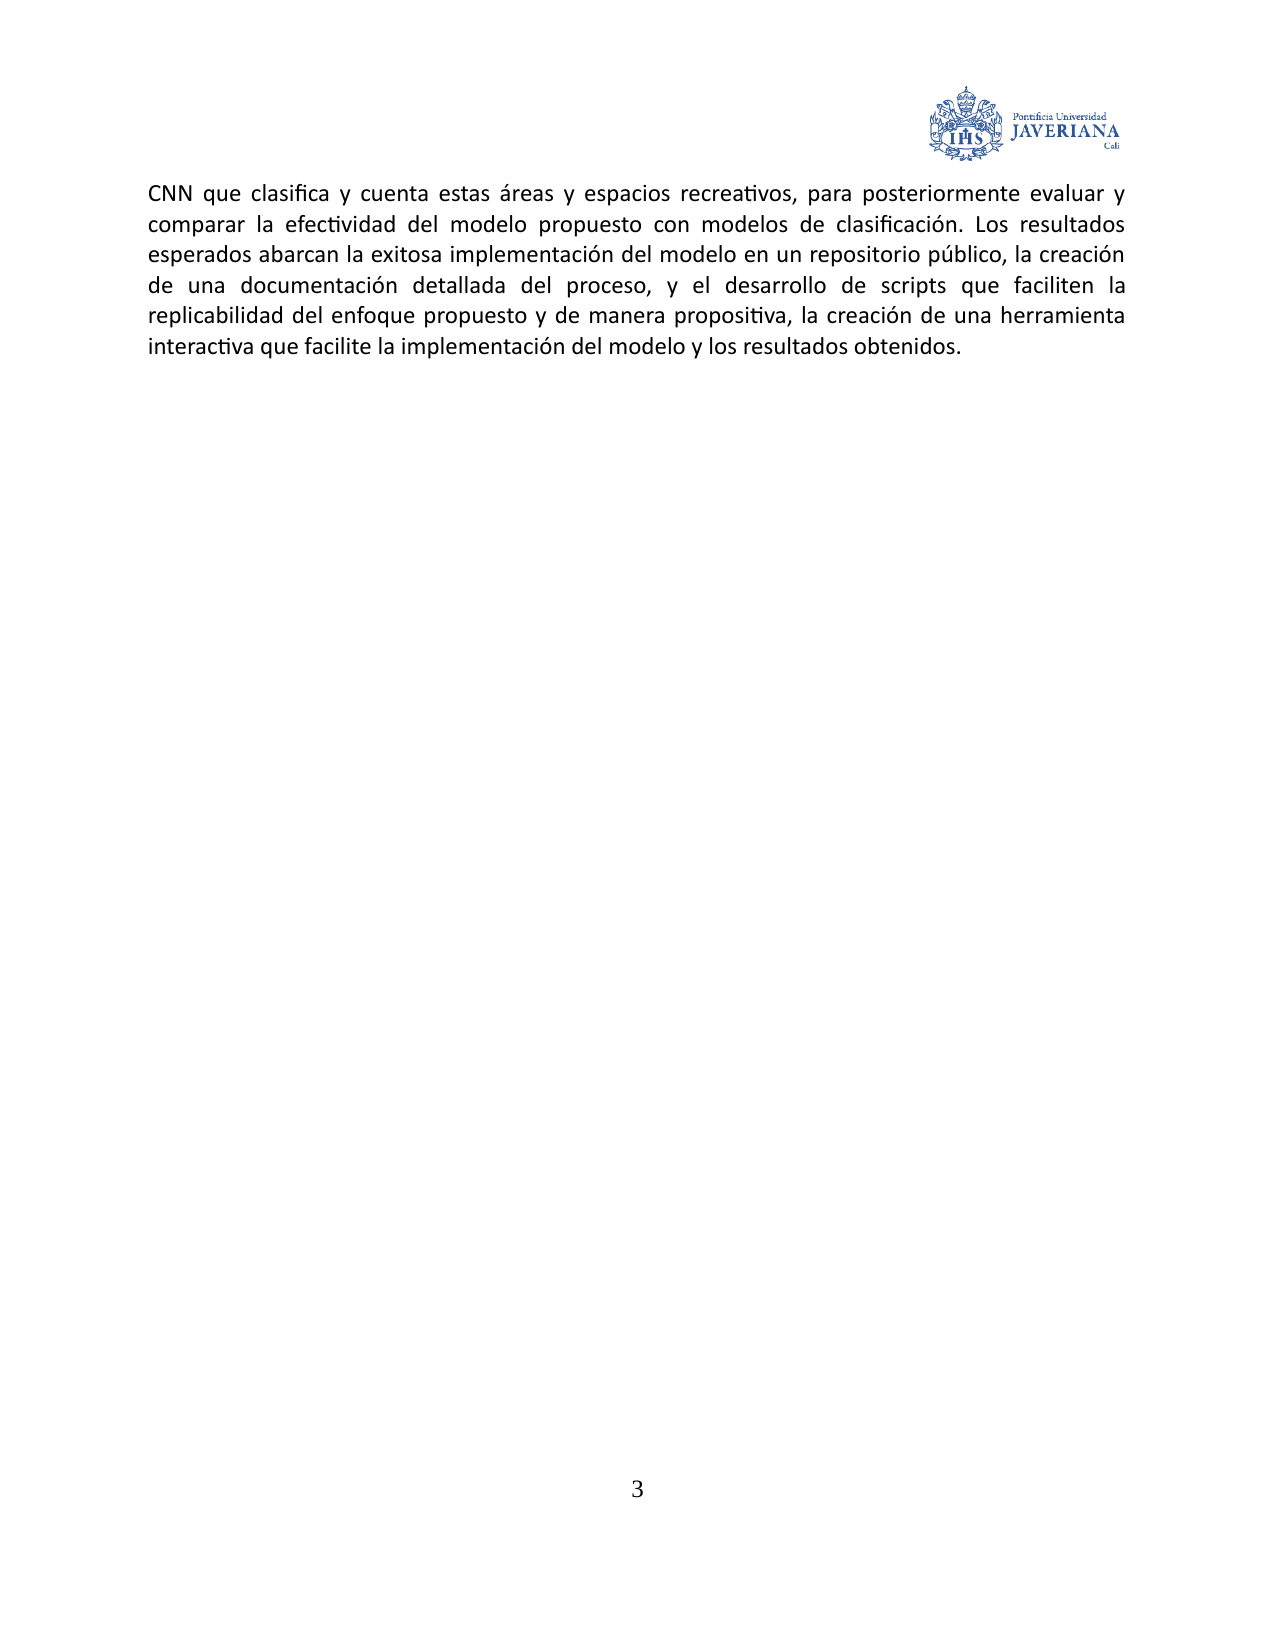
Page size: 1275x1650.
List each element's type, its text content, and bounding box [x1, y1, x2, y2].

picture [920, 75, 1128, 172]
